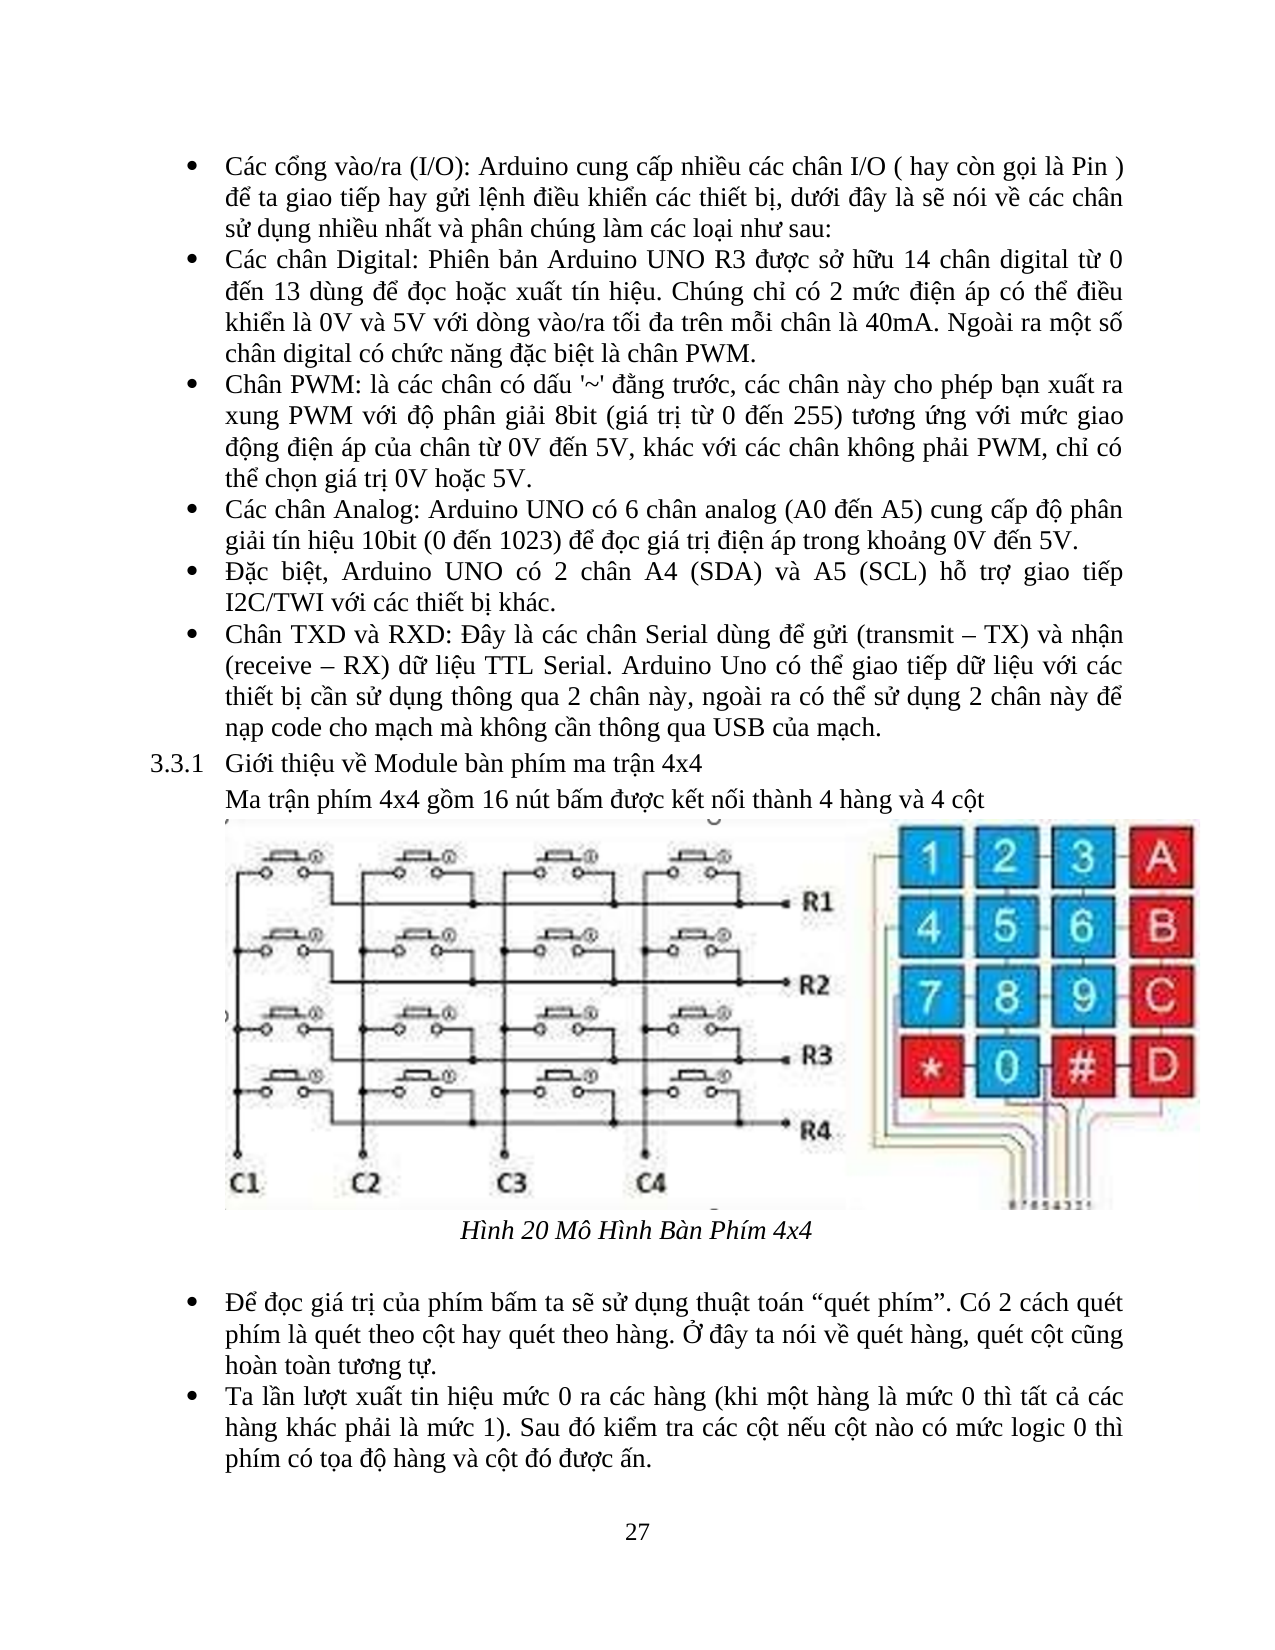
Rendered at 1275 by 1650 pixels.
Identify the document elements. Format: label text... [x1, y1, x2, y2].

text Ma trận phím 4x4 gồm 16 nút bấm được kết nối thành 4 hàng và 4 cột [150, 783, 1125, 815]
list Để đọc giá trị của phím bấm ta sẽ sử dụng thuật toán “quét phím”. Có 2 cách quét phím là quét theo cột hay quét theo hàng. Ở đây ta nói về quét hàng, quét cột cũng hoàn toàn tương tự. [187, 1286, 1125, 1380]
picture [225, 819, 1200, 1210]
list Các cổng vào/ra (I/O): Arduino cung cấp nhiều các chân I/O ( hay còn gọi là Pin ) để ta giao tiếp hay gửi lệnh điều khiển các thiết bị, dưới đây là sẽ nói về các chân sử dụng nhiều nhất và phân chúng làm các loại như sau: [187, 150, 1125, 243]
list Chân PWM: là các chân có dấu '~' đằng trước, các chân này cho phép bạn xuất ra xung PWM với độ phân giải 8bit (giá trị từ 0 đến 255) tương ứng với mức giao động điện áp của chân từ 0V đến 5V, khác với các chân không phải PWM, chỉ có thể chọn giá trị 0V hoặc 5V. [187, 368, 1125, 493]
subtitle 3.3.1 Giới thiệu về Module bàn phím ma trận 4x4 [150, 747, 1125, 778]
list Chân TXD và RXD: Đây là các chân Serial dùng để gửi (transmit – TX) và nhận (receive – RX) dữ liệu TTL Serial. Arduino Uno có thể giao tiếp dữ liệu với các thiết bị cần sử dụng thông qua 2 chân này, ngoài ra có thể sử dụng 2 chân này để nạp code cho mạch mà không cần thông qua USB của mạch. [187, 618, 1125, 742]
list Các chân Analog: Arduino UNO có 6 chân analog (A0 đến A5) cung cấp độ phân giải tín hiệu 10bit (0 đến 1023) để đọc giá trị điện áp trong khoảng 0V đến 5V. [187, 493, 1125, 555]
text Hình 20 Mô Hình Bàn Phím 4x4 [150, 1214, 1125, 1245]
list Ta lần lượt xuất tin hiệu mức 0 ra các hàng (khi một hàng là mức 0 thì tất cả các hàng khác phải là mức 1). Sau đó kiểm tra các cột nếu cột nào có mức logic 0 thì phím có tọa độ hàng và cột đó được ấn. [187, 1380, 1125, 1473]
list Các chân Digital: Phiên bản Arduino UNO R3 được sở hữu 14 chân digital từ 0 đến 13 dùng để đọc hoặc xuất tín hiệu. Chúng chỉ có 2 mức điện áp có thể điều khiển là 0V và 5V với dòng vào/ra tối đa trên mỗi chân là 40mA. Ngoài ra một số chân digital có chức năng đặc biệt là chân PWM. [187, 243, 1125, 368]
list Đặc biệt, Arduino UNO có 2 chân A4 (SDA) và A5 (SCL) hỗ trợ giao tiếp I2C/TWI với các thiết bị khác. [187, 555, 1125, 618]
